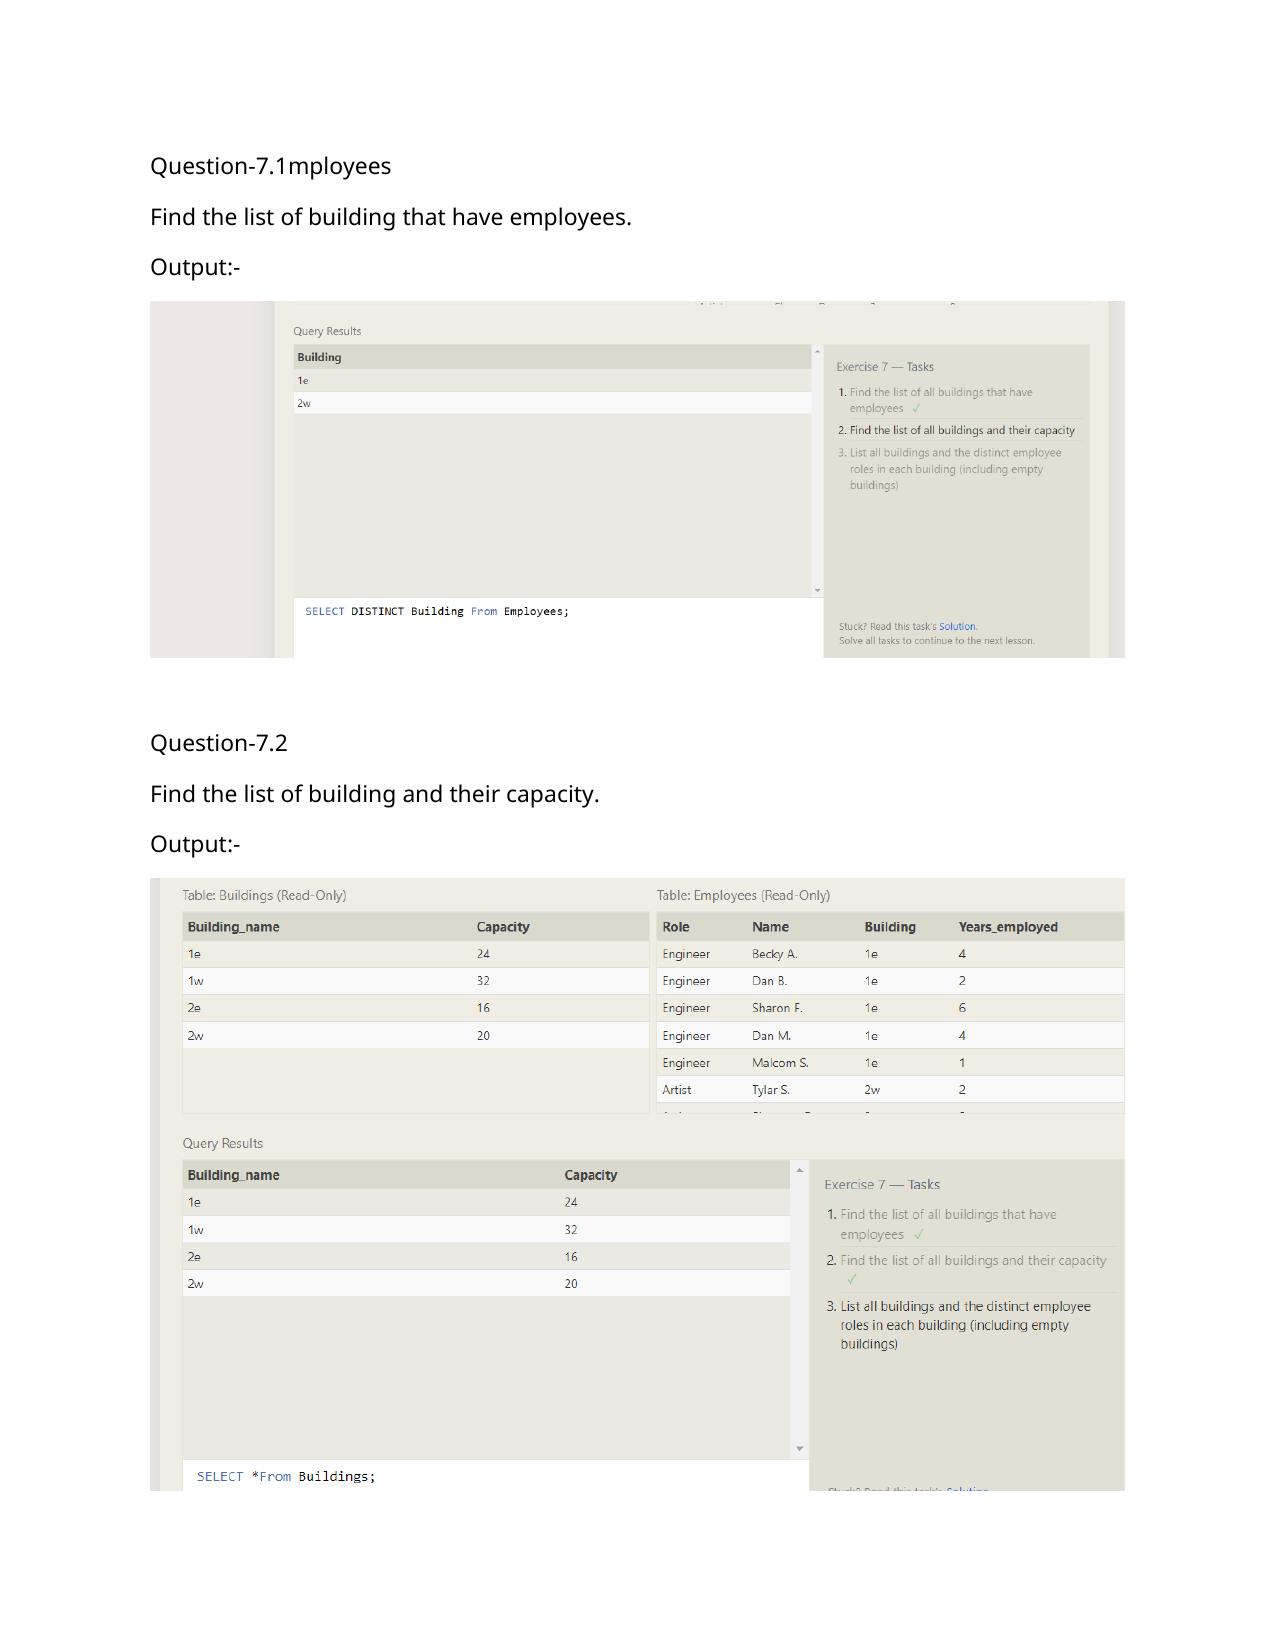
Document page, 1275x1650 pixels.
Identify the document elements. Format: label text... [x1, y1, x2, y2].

text Find the list of building that have employees. [150, 200, 1125, 232]
text Find the list of building and their capacity. [150, 778, 1125, 809]
picture [150, 301, 1125, 658]
text Question-7.1mployees [150, 150, 1125, 181]
text Question-7.2 [150, 727, 1125, 758]
picture [150, 878, 1125, 1491]
text Output:- [150, 251, 1125, 282]
text Output:- [150, 828, 1125, 859]
